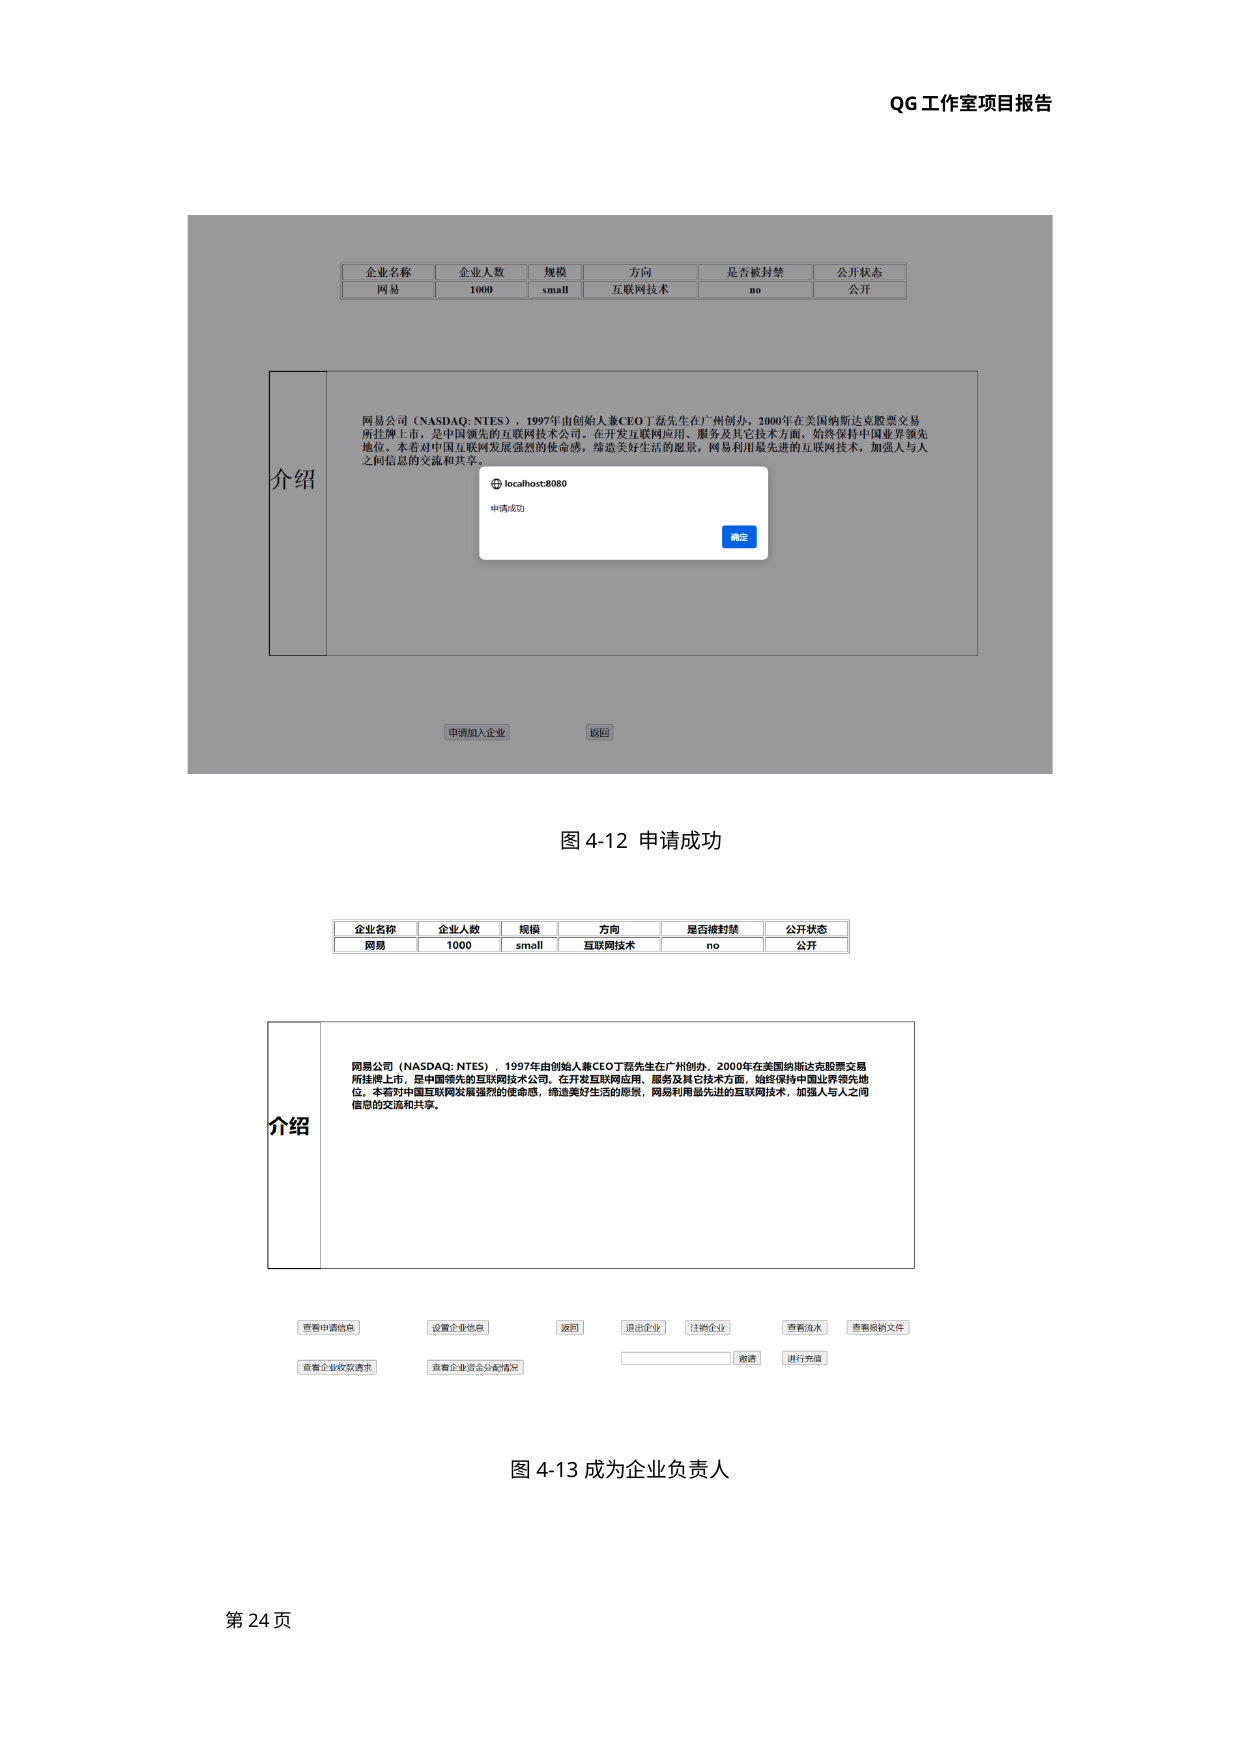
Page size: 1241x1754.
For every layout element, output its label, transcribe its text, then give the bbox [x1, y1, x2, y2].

text 图 4-12 申请成功 [187, 823, 1053, 856]
picture [187, 877, 1053, 1415]
text 图 4-13 成为企业负责人 [187, 1452, 1053, 1485]
picture [187, 215, 1053, 774]
